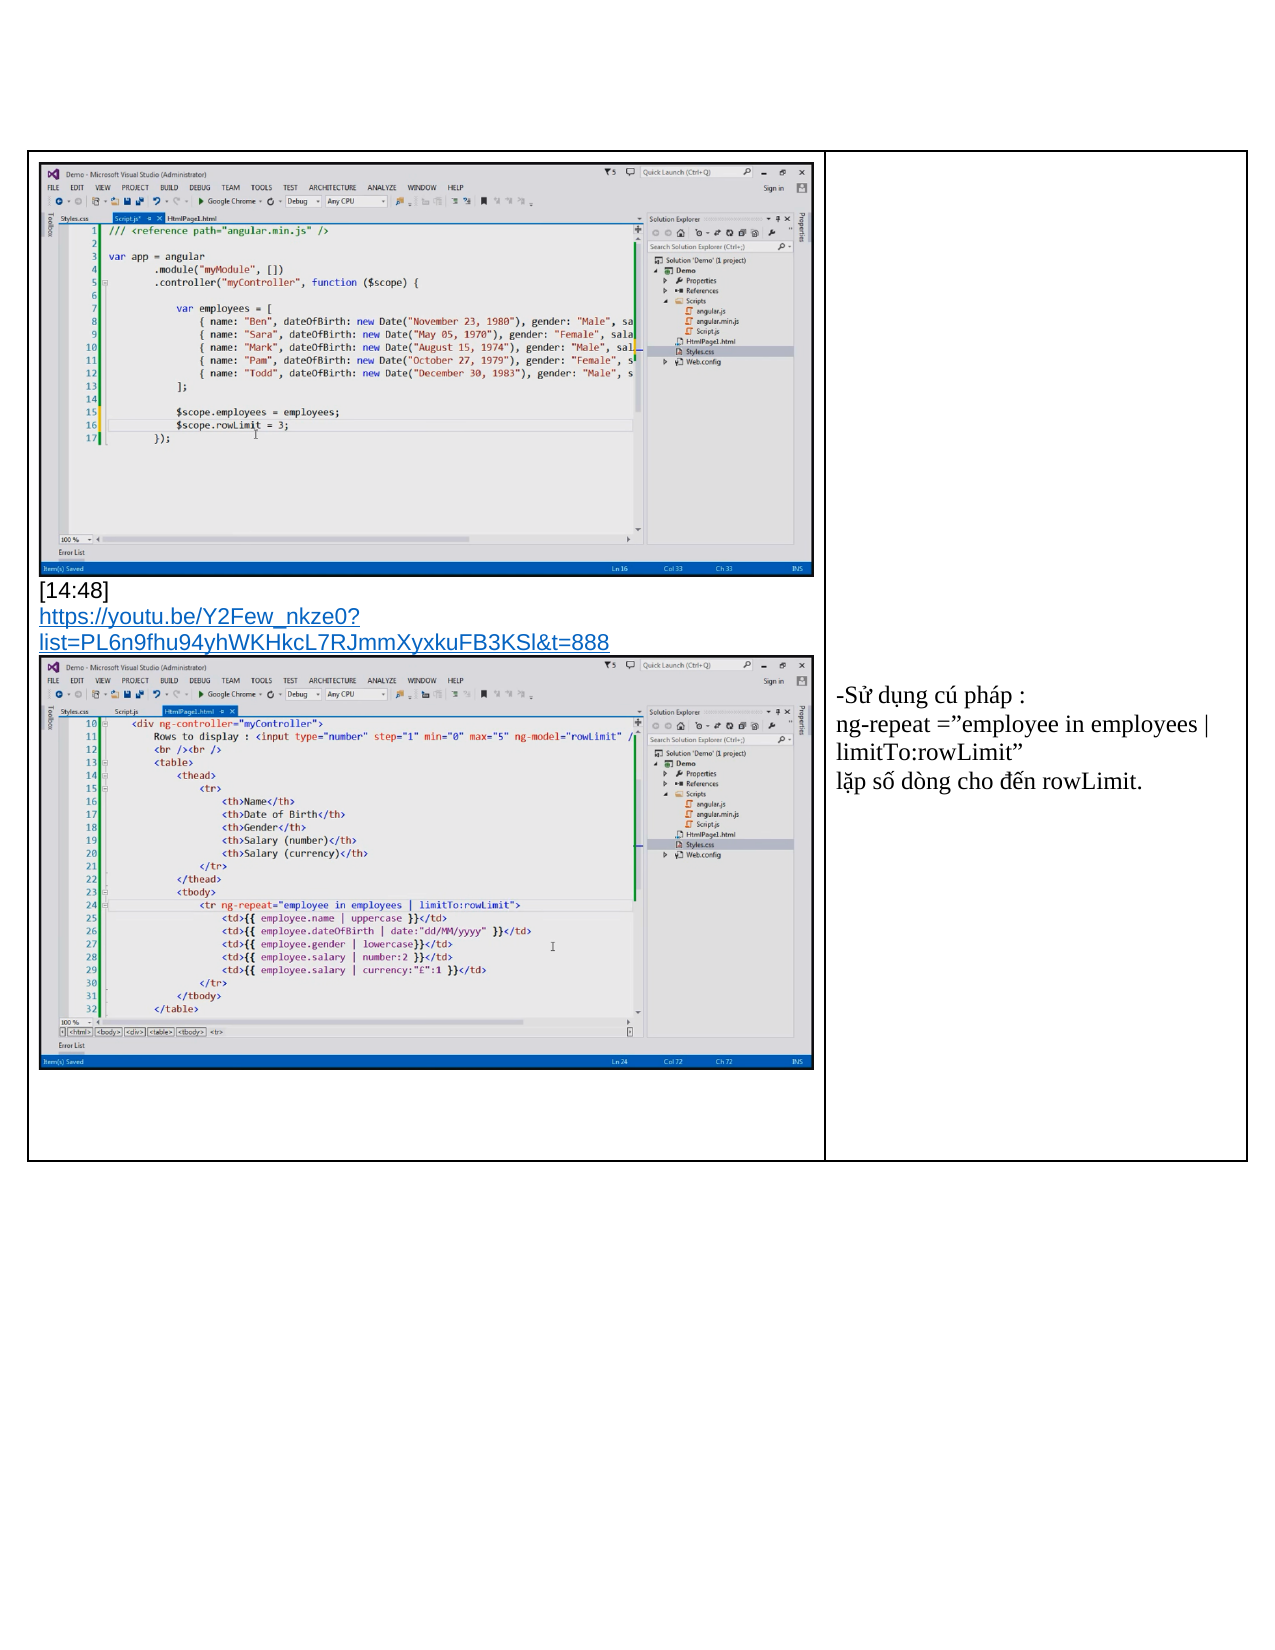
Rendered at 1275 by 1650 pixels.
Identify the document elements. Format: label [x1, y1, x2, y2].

table_cell [826, 152, 1246, 1160]
picture [38, 655, 814, 1070]
picture [38, 162, 814, 577]
table_cell [29, 152, 824, 1160]
